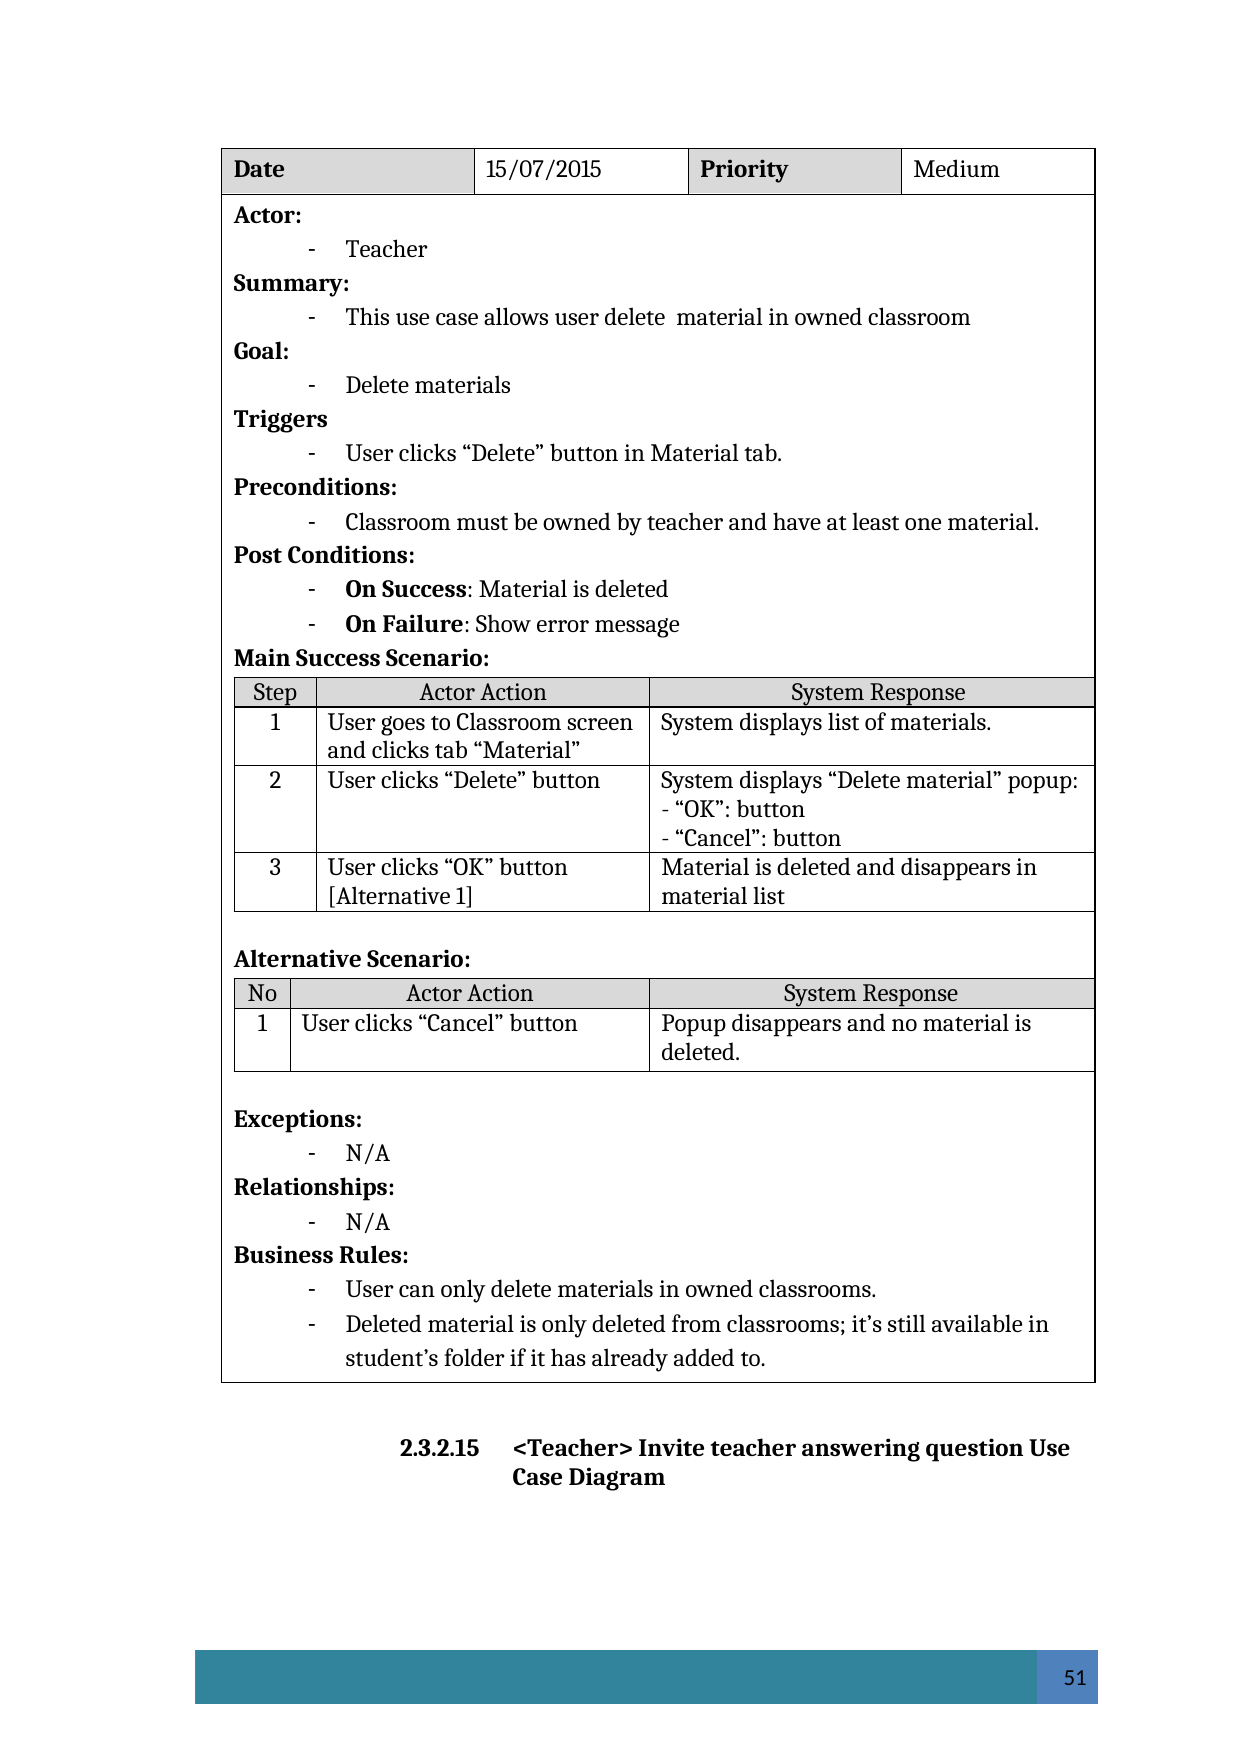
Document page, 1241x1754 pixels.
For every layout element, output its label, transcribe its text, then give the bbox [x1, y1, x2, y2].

table_cell 15/07/2015 [475, 149, 688, 193]
table_cell Priority [689, 149, 901, 193]
table_cell Medium [902, 149, 1094, 193]
subtitle <Teacher> Invite teacher answering question Use Case Diagram [400, 1434, 1122, 1492]
table_cell Date [222, 149, 474, 193]
table_cell Actor: Teacher Summary: This use case allows user delete material in owned classroom Goal: Delete materials Triggers User clicks “Delete” button in Material tab. Preconditions: Classroom must be owned by teacher and have at least one material. Post Conditions: On Success: Material is deleted On Failure: Show error message Main Success Scenario: Alternative Scenario: Exceptions: N/A Relationships: N/A Business Rules: User can only delete materials in owned classrooms. Deleted material is only deleted from classrooms; it’s still available in student’s folder if it has already added to. [222, 195, 1094, 1382]
